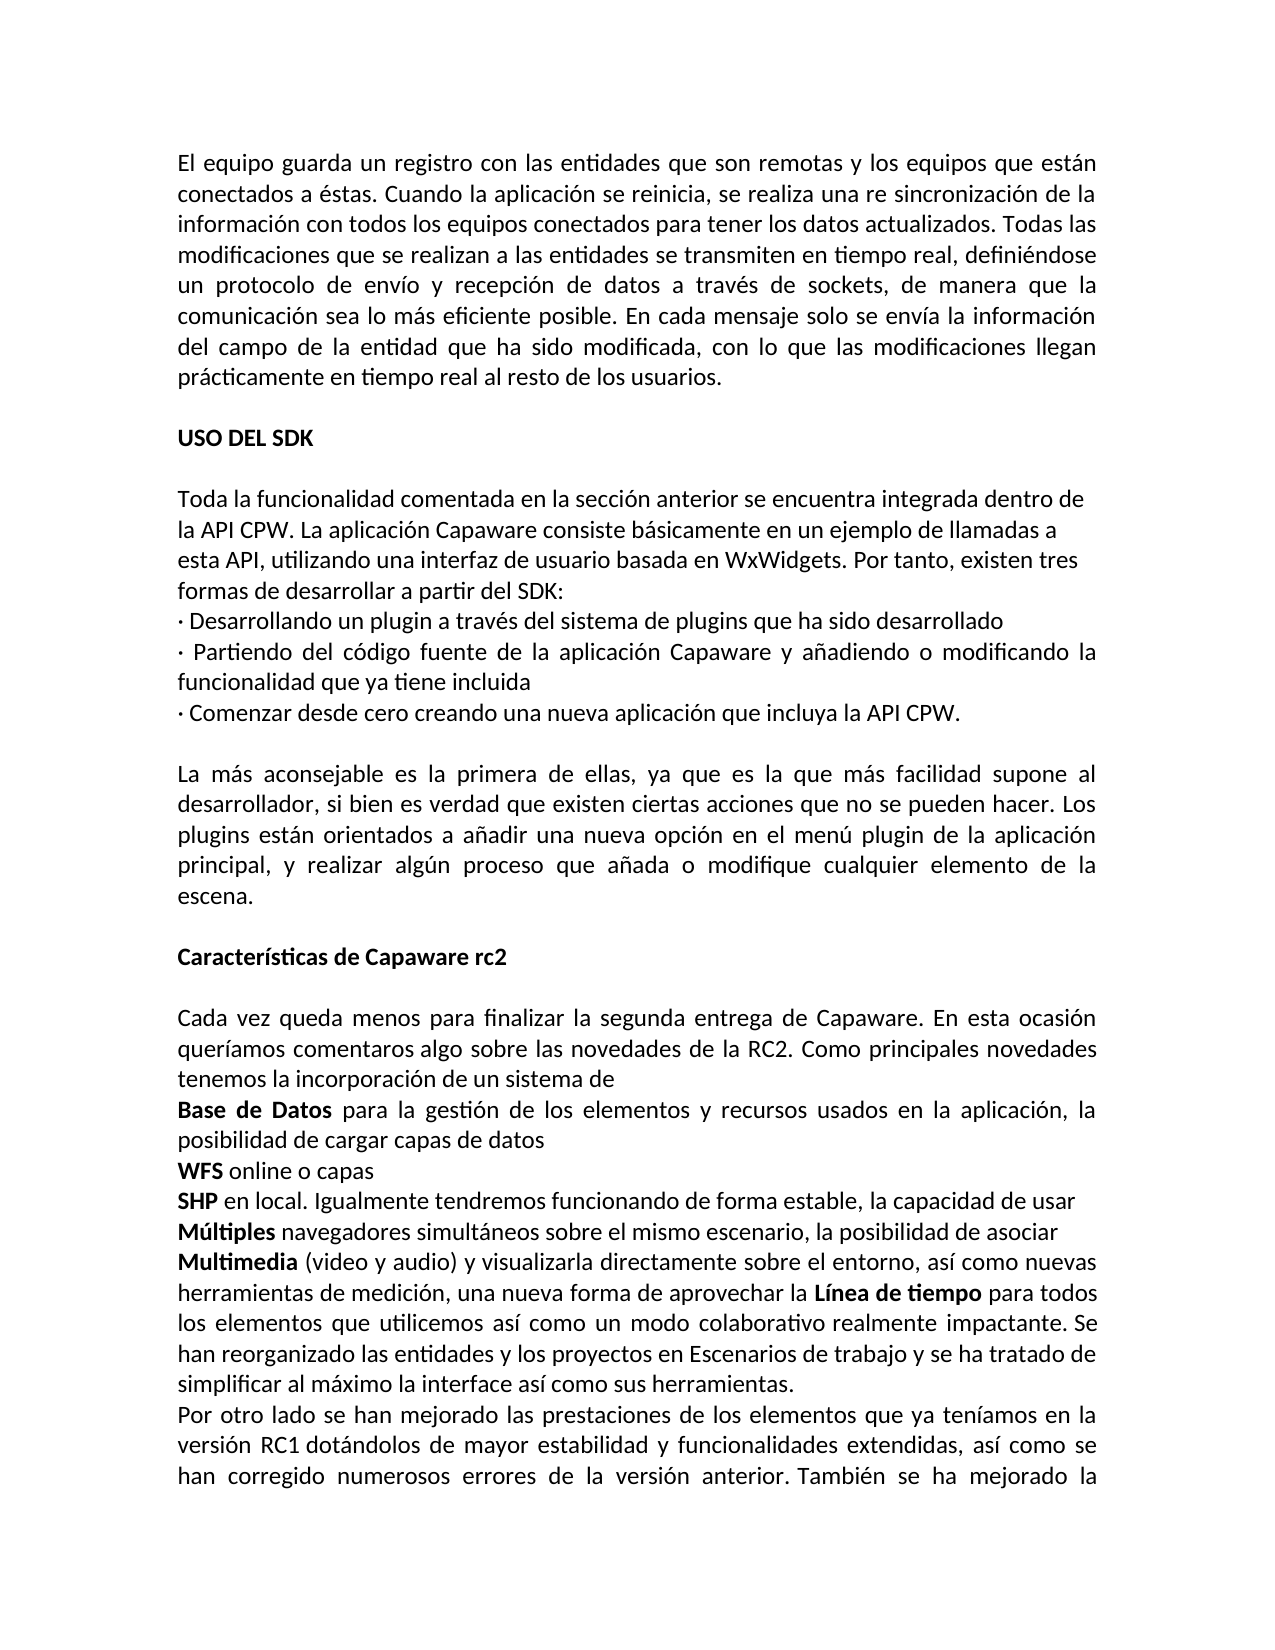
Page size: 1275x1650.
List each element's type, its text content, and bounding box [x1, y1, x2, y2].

text SHP en local. Igualmente tendremos funcionando de forma estable, la capacidad de usar [177, 1185, 1098, 1216]
text La más aconsejable es la primera de ellas, ya que es la que más facilidad supone al desarrollador, si bien es verdad que existen ciertas acciones que no se pueden hacer. Los plugins están orientados a añadir una nueva opción en el menú plugin de la aplicación principal, y realizar algún proceso que añada o modifique cualquier elemento de la escena. [177, 758, 1098, 911]
text Base de Datos para la gestión de los elementos y recursos usados en la aplicación, la posibilidad de cargar capas de datos [177, 1094, 1098, 1155]
text Cada vez queda menos para finalizar la segunda entrega de Capaware. En esta ocasión queríamos comentaros algo sobre las novedades de la RC2. Como principales novedades tenemos la incorporación de un sistema de [177, 1002, 1098, 1094]
text Multimedia (video y audio) y visualizarla directamente sobre el entorno, así como nuevas herramientas de medición, una nueva forma de aprovechar la Línea de tiempo para todos los elementos que utilicemos así como un modo colaborativo realmente impactante. Se han reorganizado las entidades y los proyectos en Escenarios de trabajo y se ha tratado de simplificar al máximo la interface así como sus herramientas. [177, 1246, 1098, 1399]
text · Comenzar desde cero creando una nueva aplicación que incluya la API CPW. [177, 697, 1098, 727]
text El equipo guarda un registro con las entidades que son remotas y los equipos que están conectados a éstas. Cuando la aplicación se reinicia, se realiza una re sincronización de la información con todos los equipos conectados para tener los datos actualizados. Todas las modificaciones que se realizan a las entidades se transmiten en tiempo real, definiéndose un protocolo de envío y recepción de datos a través de sockets, de manera que la comunicación sea lo más eficiente posible. En cada mensaje solo se envía la información del campo de la entidad que ha sido modificada, con lo que las modificaciones llegan prácticamente en tiempo real al resto de los usuarios. [177, 148, 1098, 392]
text Múltiples navegadores simultáneos sobre el mismo escenario, la posibilidad de asociar [177, 1216, 1098, 1246]
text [177, 1399, 1098, 1491]
text Características de Capaware rc2 [177, 941, 1098, 972]
text · Partiendo del código fuente de la aplicación Capaware y añadiendo o modificando la funcionalidad que ya tiene incluida [177, 636, 1098, 697]
text Toda la funcionalidad comentada en la sección anterior se encuentra integrada dentro de la API CPW. La aplicación Capaware consiste básicamente en un ejemplo de llamadas a esta API, utilizando una interfaz de usuario basada en WxWidgets. Por tanto, existen tres formas de desarrollar a partir del SDK: [177, 483, 1098, 605]
text · Desarrollando un plugin a través del sistema de plugins que ha sido desarrollado [177, 605, 1098, 636]
text USO DEL SDK [177, 422, 1098, 453]
text WFS online o capas [177, 1155, 1098, 1185]
